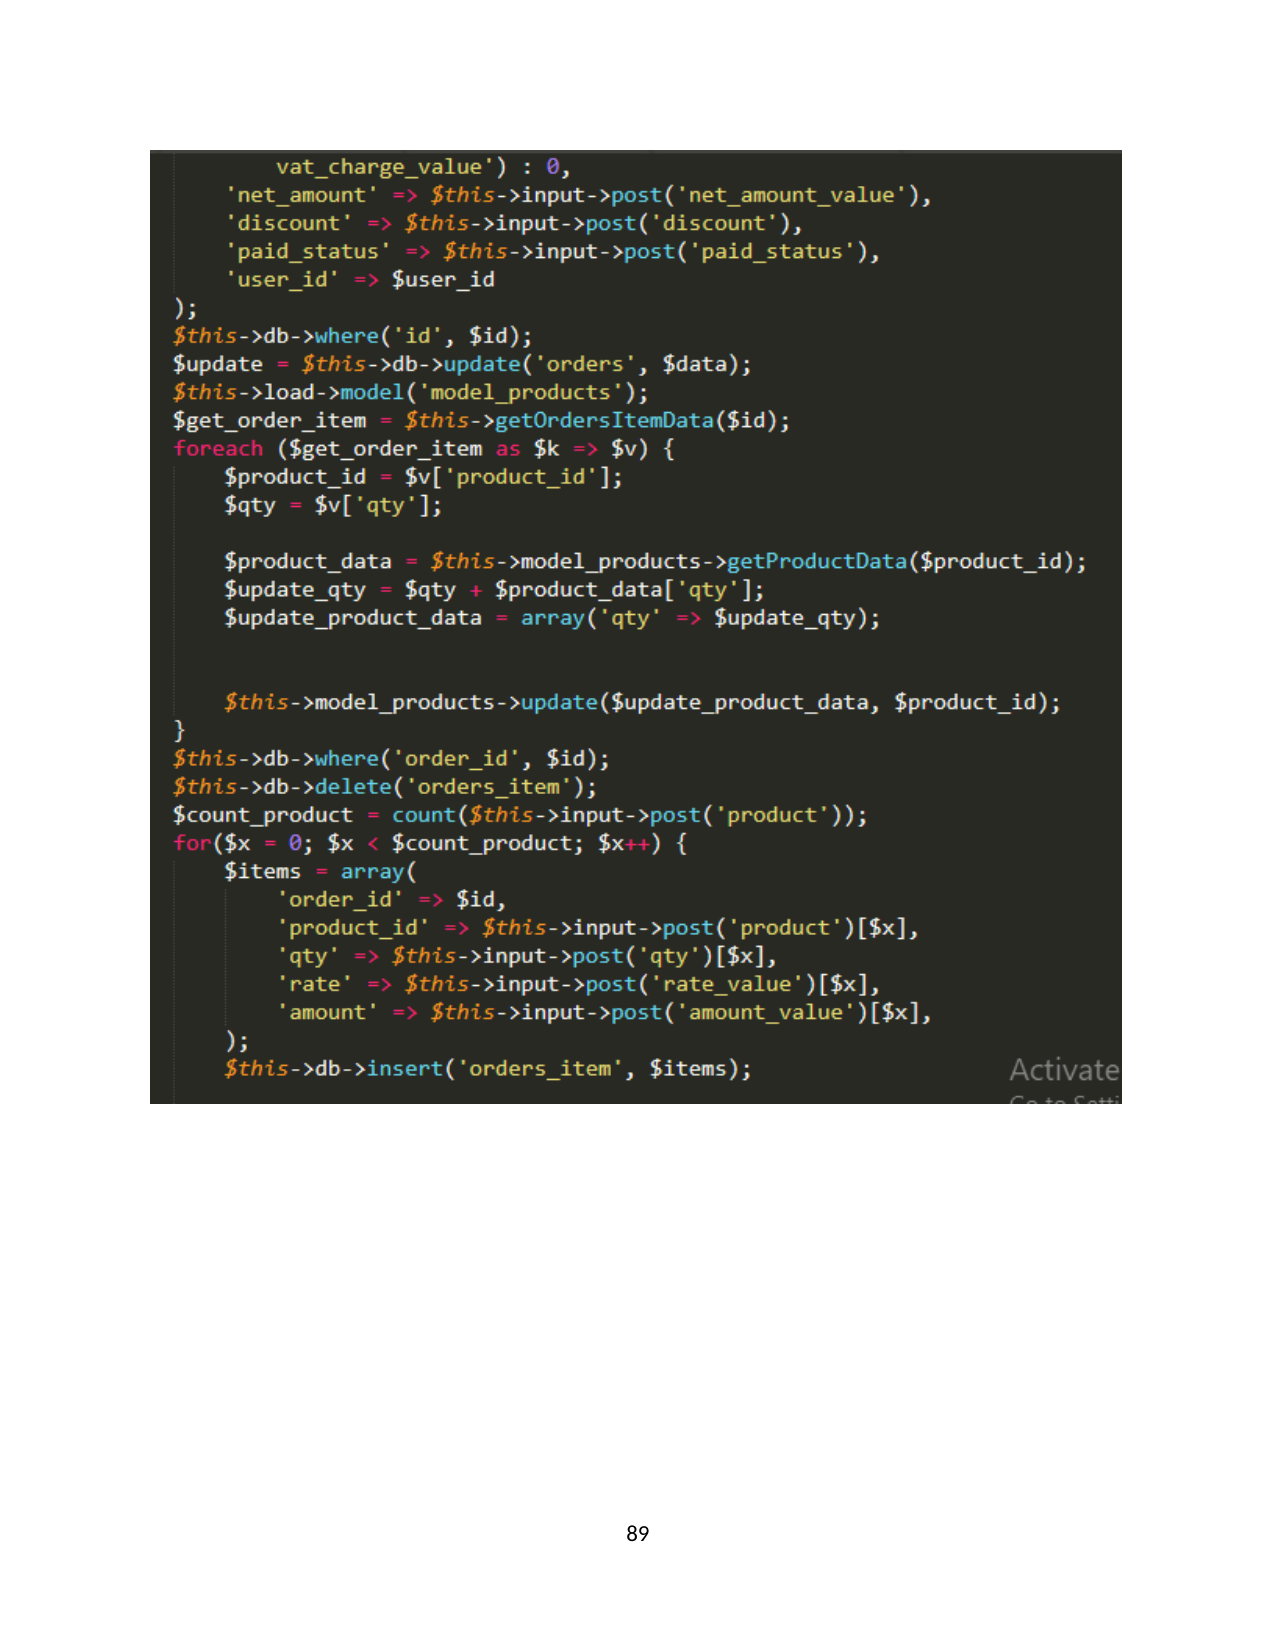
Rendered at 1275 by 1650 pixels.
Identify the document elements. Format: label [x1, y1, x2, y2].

picture [150, 150, 1122, 1104]
